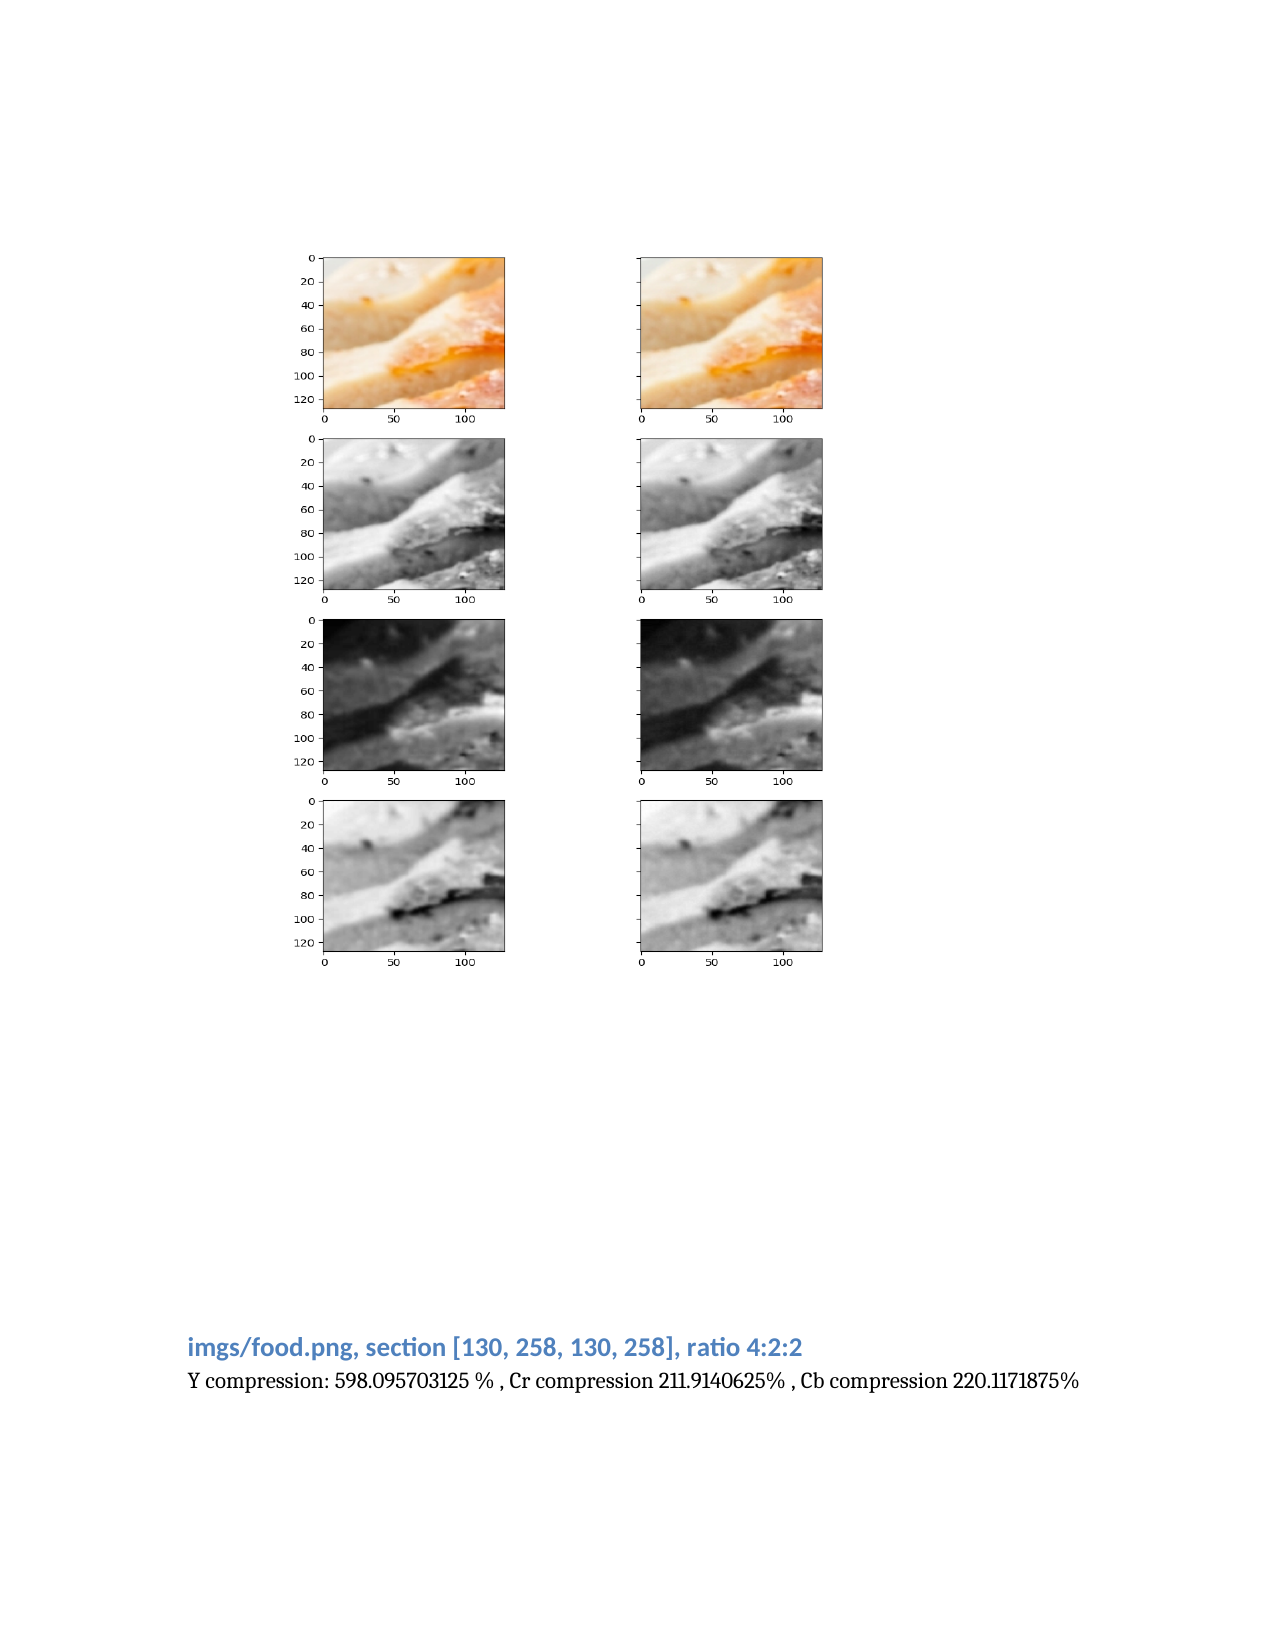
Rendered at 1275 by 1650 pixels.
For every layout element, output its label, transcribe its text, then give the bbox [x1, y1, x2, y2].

text Y compression: 598.095703125 % , Cr compression 211.9140625% , Cb compression 220.1171875% [187, 1368, 1087, 1394]
subtitle imgs/food.png, section [130, 258, 130, 258], ratio 4:2:2 [187, 1330, 1087, 1363]
picture [187, 150, 938, 1050]
